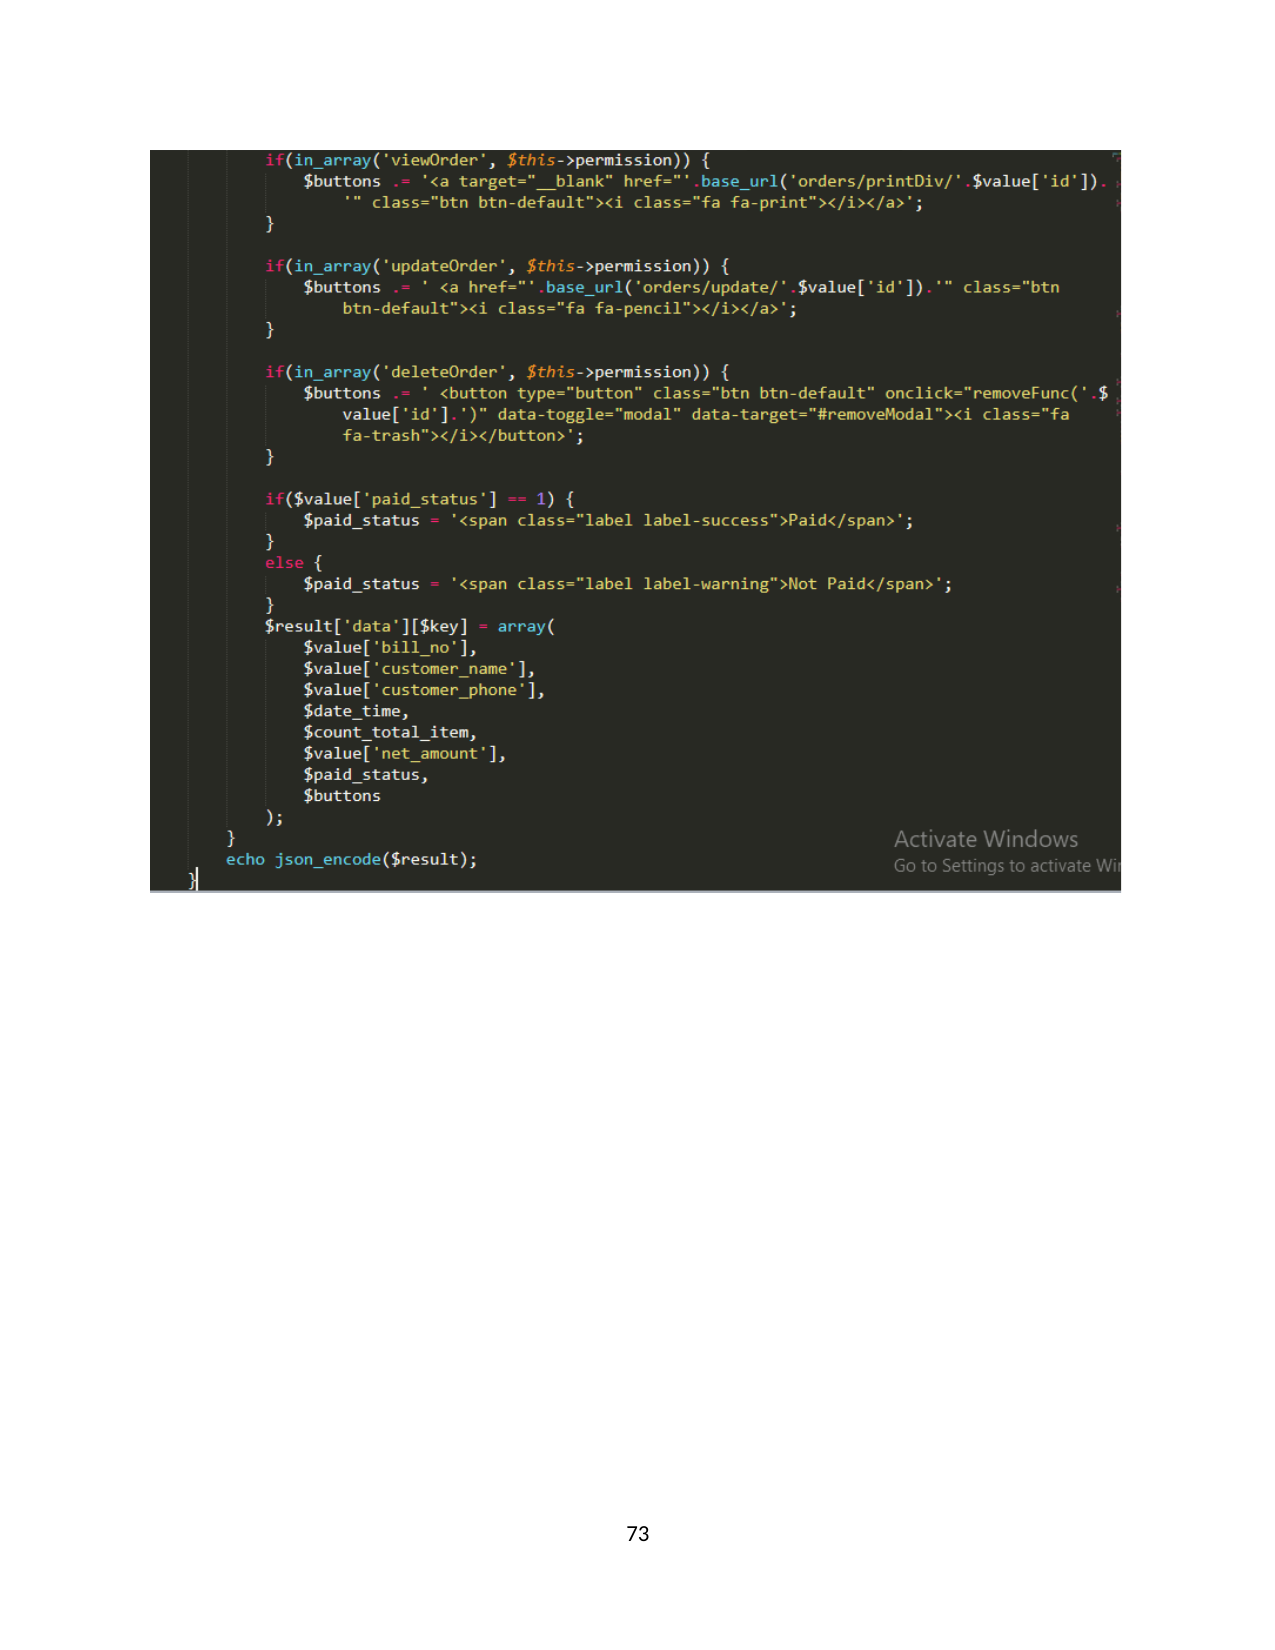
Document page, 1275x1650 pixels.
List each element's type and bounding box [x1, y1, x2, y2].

picture [150, 150, 1122, 893]
